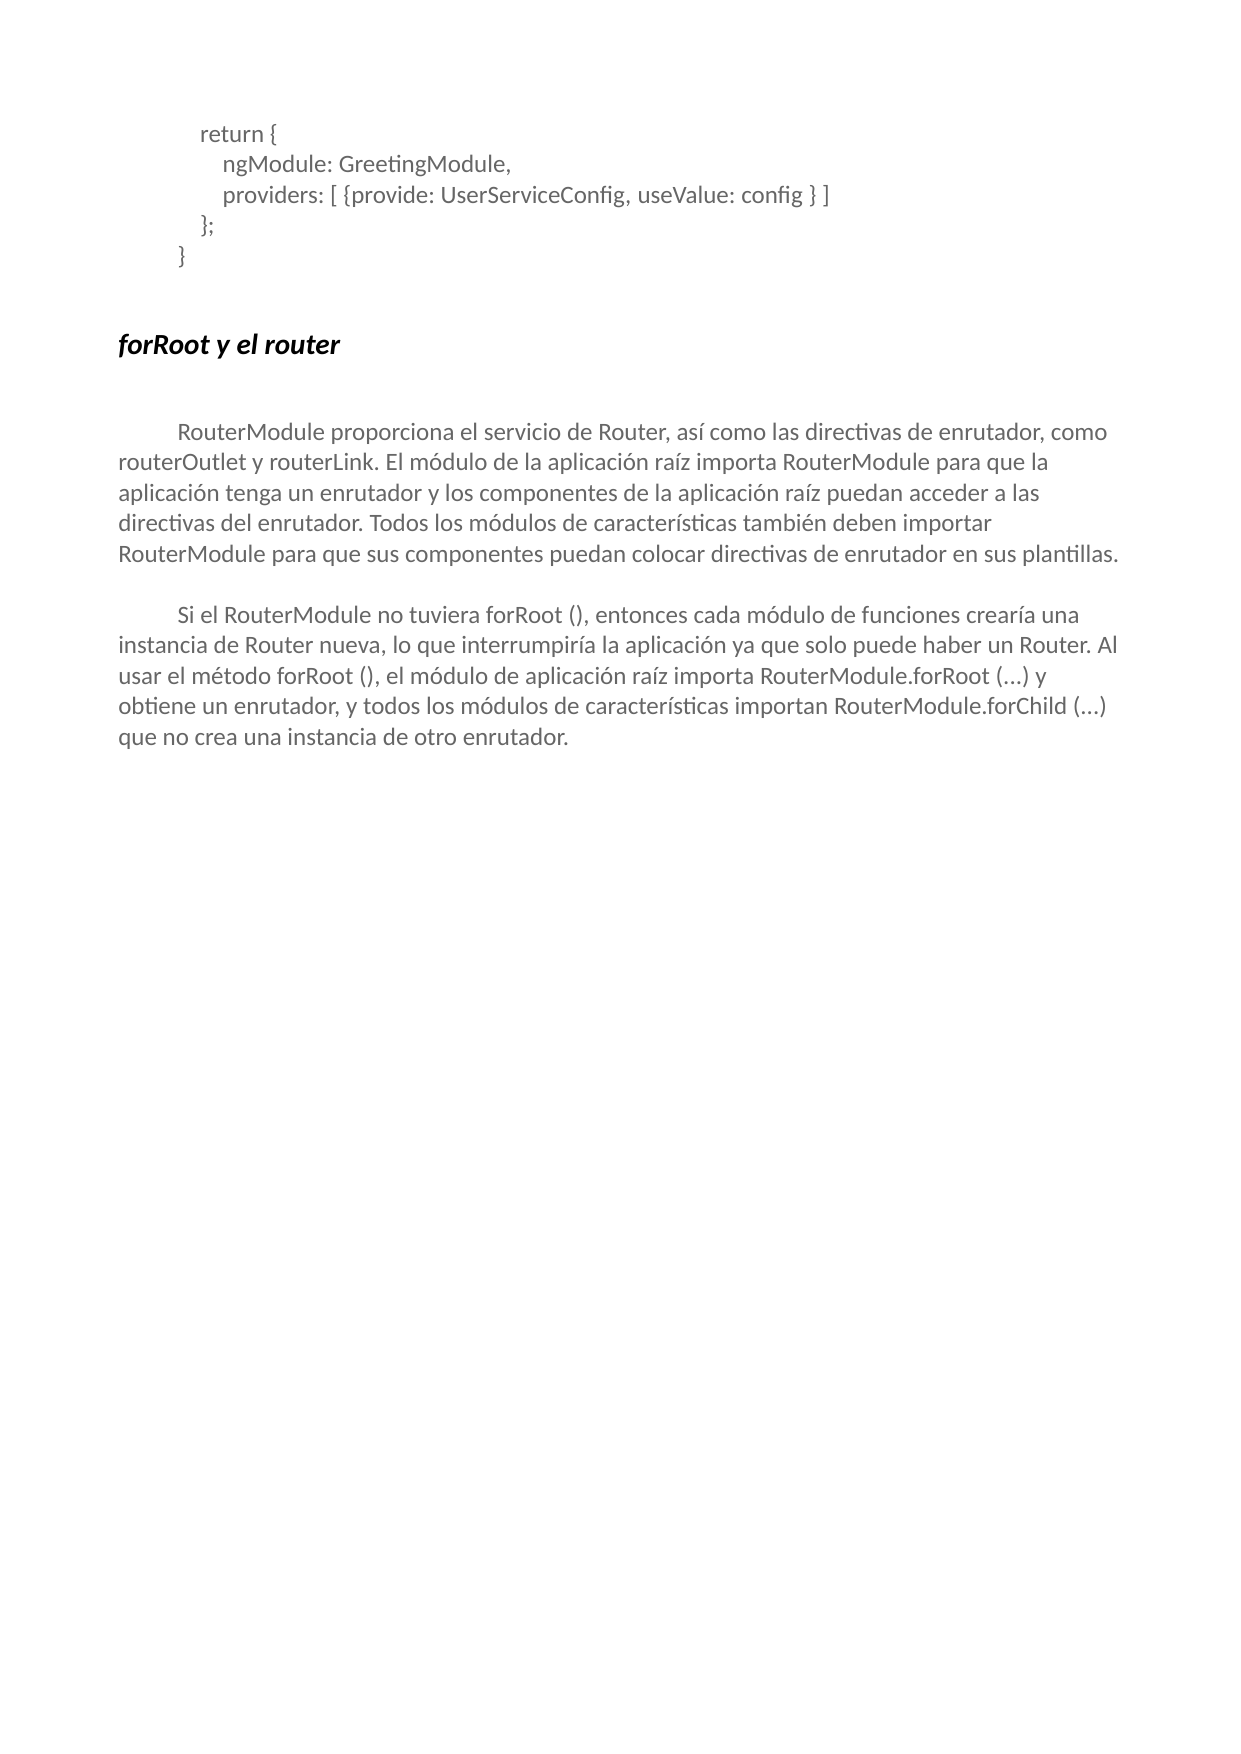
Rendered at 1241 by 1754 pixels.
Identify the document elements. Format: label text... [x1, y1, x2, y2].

subtitle forRoot y el router [118, 326, 1123, 362]
text ngModule: GreetingModule, [118, 149, 1123, 179]
text }; [118, 210, 1123, 240]
text Si el RouterModule no tuviera forRoot (), entonces cada módulo de funciones crearía una instancia de Router nueva, lo que interrumpiría la aplicación ya que solo puede haber un Router. Al usar el método forRoot (), el módulo de aplicación raíz importa RouterModule.forRoot (...) y obtiene un enrutador, y todos los módulos de características importan RouterModule.forChild (...) que no crea una instancia de otro enrutador. [118, 599, 1123, 751]
text return { [118, 118, 1123, 149]
text RouterModule proporciona el servicio de Router, así como las directivas de enrutador, como routerOutlet y routerLink. El módulo de la aplicación raíz importa RouterModule para que la aplicación tenga un enrutador y los componentes de la aplicación raíz puedan acceder a las directivas del enrutador. Todos los módulos de características también deben importar RouterModule para que sus componentes puedan colocar directivas de enrutador en sus plantillas. [118, 416, 1123, 568]
text providers: [ {provide: UserServiceConfig, useValue: config } ] [118, 179, 1123, 210]
text } [118, 240, 1123, 271]
